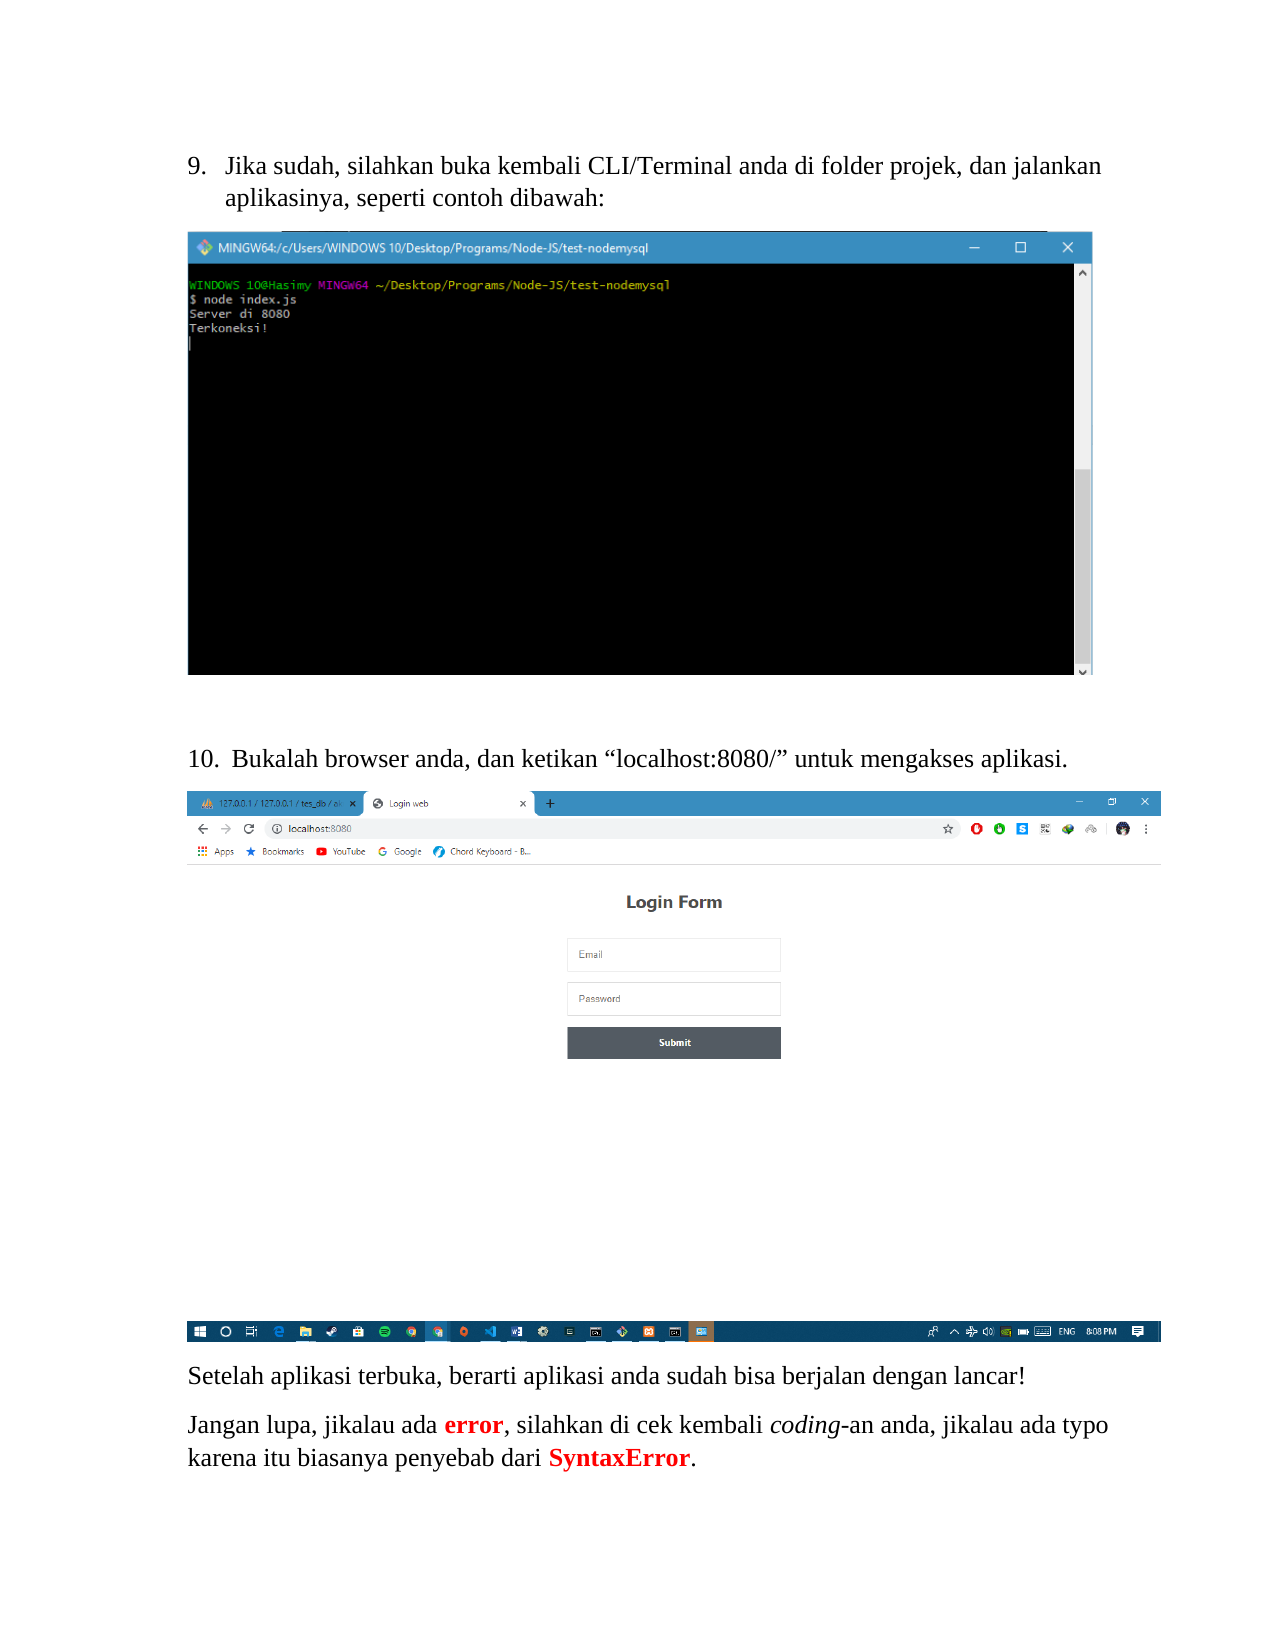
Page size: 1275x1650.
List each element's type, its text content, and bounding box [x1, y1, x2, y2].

list Bukalah browser anda, dan ketikan “localhost:8080/” untuk mengakses aplikasi. [187, 743, 1125, 773]
picture [187, 791, 1161, 1342]
text Jangan lupa, jikalau ada error, silahkan di cek kembali coding-an anda, jikalau ada typo karena itu biasanya penyebab dari SyntaxError. [187, 1409, 1125, 1472]
picture [187, 231, 1093, 675]
text Setelah aplikasi terbuka, berarti aplikasi anda sudah bisa berjalan dengan lancar! [187, 1360, 1125, 1390]
list Jika sudah, silahkan buka kembali CLI/Terminal anda di folder projek, dan jalankan aplikasinya, seperti contoh dibawah: [187, 150, 1125, 212]
